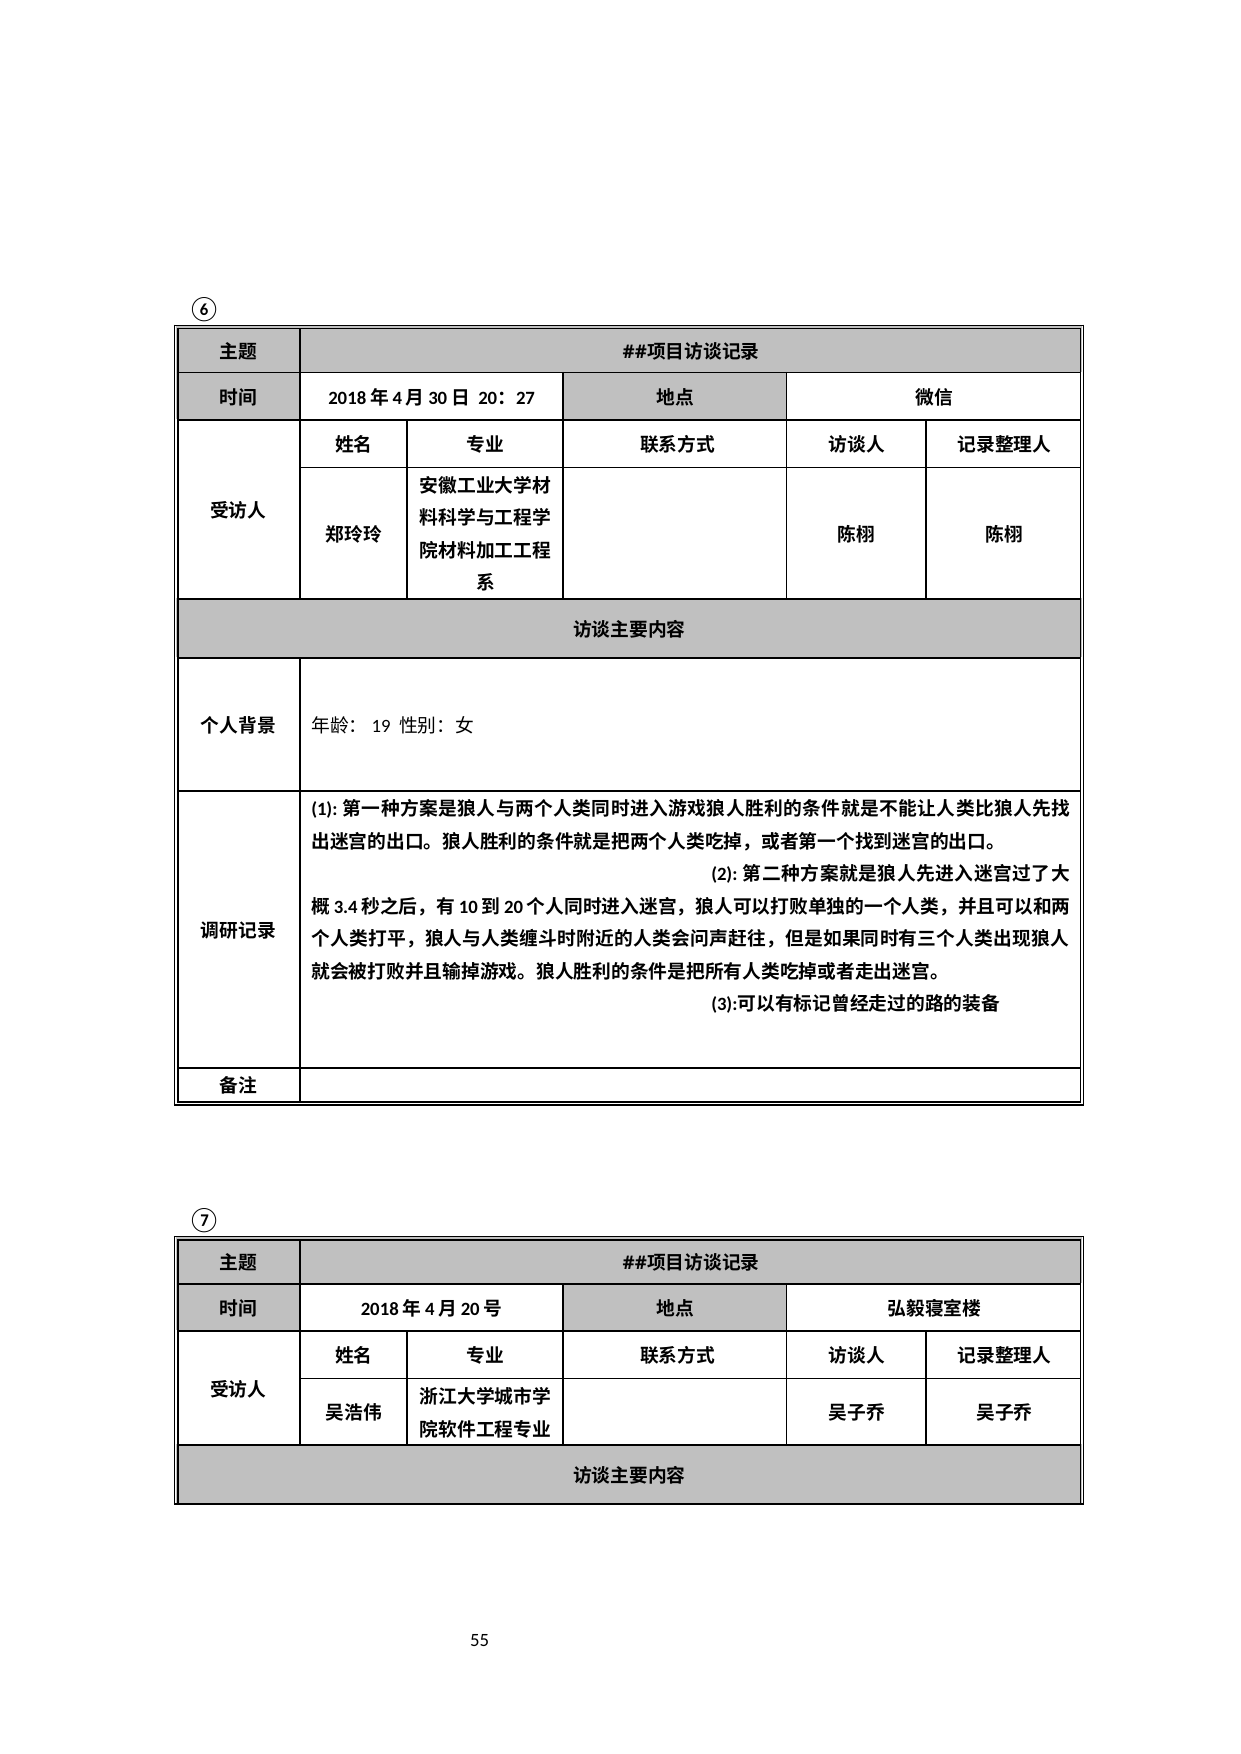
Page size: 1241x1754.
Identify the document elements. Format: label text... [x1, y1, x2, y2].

table_cell 吴子乔 [787, 1379, 925, 1444]
table_cell 姓名 [301, 421, 406, 466]
table_cell 郑玲玲 [301, 468, 406, 598]
table_cell 弘毅寝室楼 [787, 1285, 1080, 1330]
table_cell 记录整理人 [927, 421, 1080, 466]
table_cell 吴子乔 [927, 1379, 1080, 1444]
table_cell 陈栩 [787, 468, 925, 598]
table_cell 安徽工业大学材料科学与工程学院材料加工工程系 [408, 468, 562, 598]
text ⑥ [187, 292, 1053, 324]
table_cell [564, 1379, 786, 1444]
table_cell 年龄： 19 性别：女 [301, 659, 1080, 790]
table_cell 联系方式 [564, 1332, 786, 1378]
table_cell 受访人 [179, 1332, 299, 1444]
table_cell 访谈主要内容 [179, 1446, 1080, 1503]
table_cell 微信 [787, 373, 1080, 419]
table_cell [301, 1069, 1080, 1101]
table_cell 备注 [179, 1069, 299, 1101]
table_cell 受访人 [179, 421, 299, 598]
table_header ##项目访谈记录 [301, 329, 1080, 372]
table_cell 时间 [179, 373, 299, 419]
table_header 主题 [179, 1241, 299, 1283]
table_cell 专业 [408, 421, 562, 466]
table_cell 地点 [564, 373, 786, 419]
table_cell 访谈人 [787, 421, 925, 466]
table_cell 调研记录 [179, 792, 299, 1067]
table_cell 联系方式 [564, 421, 786, 466]
table_cell 姓名 [301, 1332, 406, 1378]
table_cell 2018年4月20号 [301, 1285, 562, 1330]
table_cell 访谈主要内容 [179, 600, 1080, 657]
table_cell (1): 第一种方案是狼人与两个人类同时进入游戏狼人胜利的条件就是不能让人类比狼人先找出迷宫的出口。狼人胜利的条件就是把两个人类吃掉，或者第一个找到迷宫的出口。 (2): 第二种方案就是狼人先进入迷宫过了大概3.4秒之后，有10到20个人同时进入迷宫，狼人可以打败单独的一个人类，并且可以和两个人类打平，狼人与人类缠斗时附近的人类会问声赶往，但是如果同时有三个人类出现狼人就会被打败并且输掉游戏。狼人胜利的条件是把所有人类吃掉或者走出迷宫。 (3):可以有标记曾经走过的路的装备 [301, 792, 1080, 1067]
table_cell 时间 [179, 1285, 299, 1330]
table_header ##项目访谈记录 [301, 1241, 1080, 1283]
table_cell [564, 468, 786, 598]
table_cell 吴浩伟 [301, 1379, 406, 1444]
table_cell 记录整理人 [927, 1332, 1080, 1378]
table_header 主题 [179, 329, 299, 372]
table_cell 专业 [408, 1332, 562, 1378]
table_cell 访谈人 [787, 1332, 925, 1378]
table_cell 个人背景 [179, 659, 299, 790]
table_cell 2018年4月30日 20：27 [301, 373, 562, 419]
text ⑦ [187, 1203, 1053, 1236]
table_cell 陈栩 [927, 468, 1080, 598]
table_cell 地点 [564, 1285, 786, 1330]
table_cell 浙江大学城市学院软件工程专业 [408, 1379, 562, 1444]
